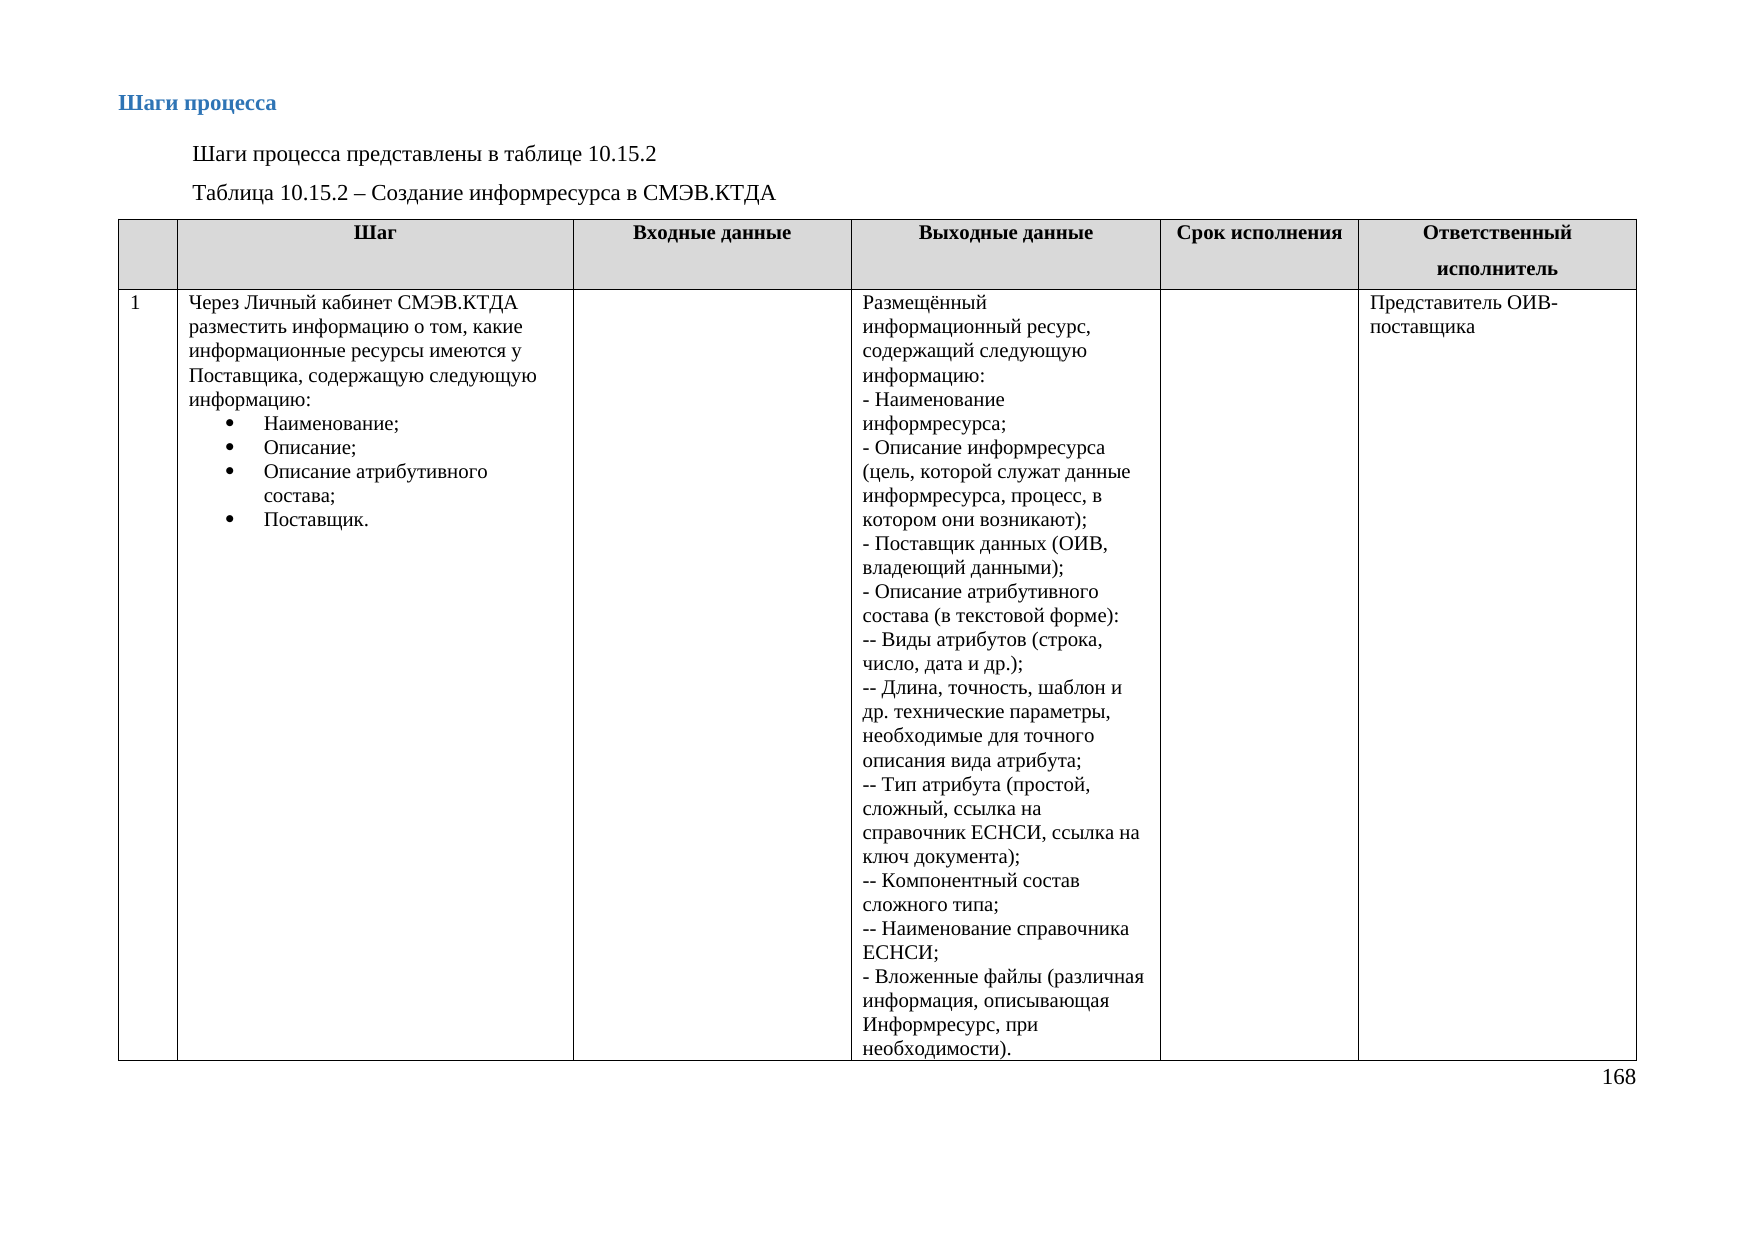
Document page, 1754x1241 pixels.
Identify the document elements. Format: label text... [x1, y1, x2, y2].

text Таблица 10.15.2 – Создание информресурса в СМЭВ.КТДА [118, 179, 1636, 205]
text Шаги процесса [118, 88, 1636, 115]
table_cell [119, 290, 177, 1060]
text Шаги процесса представлены в таблице 10.15.2 [118, 139, 1636, 166]
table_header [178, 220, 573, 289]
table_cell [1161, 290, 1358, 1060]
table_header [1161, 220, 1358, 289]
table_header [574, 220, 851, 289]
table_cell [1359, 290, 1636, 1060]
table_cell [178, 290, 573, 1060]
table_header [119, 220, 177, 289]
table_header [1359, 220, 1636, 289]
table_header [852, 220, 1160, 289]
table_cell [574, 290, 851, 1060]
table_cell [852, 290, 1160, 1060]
